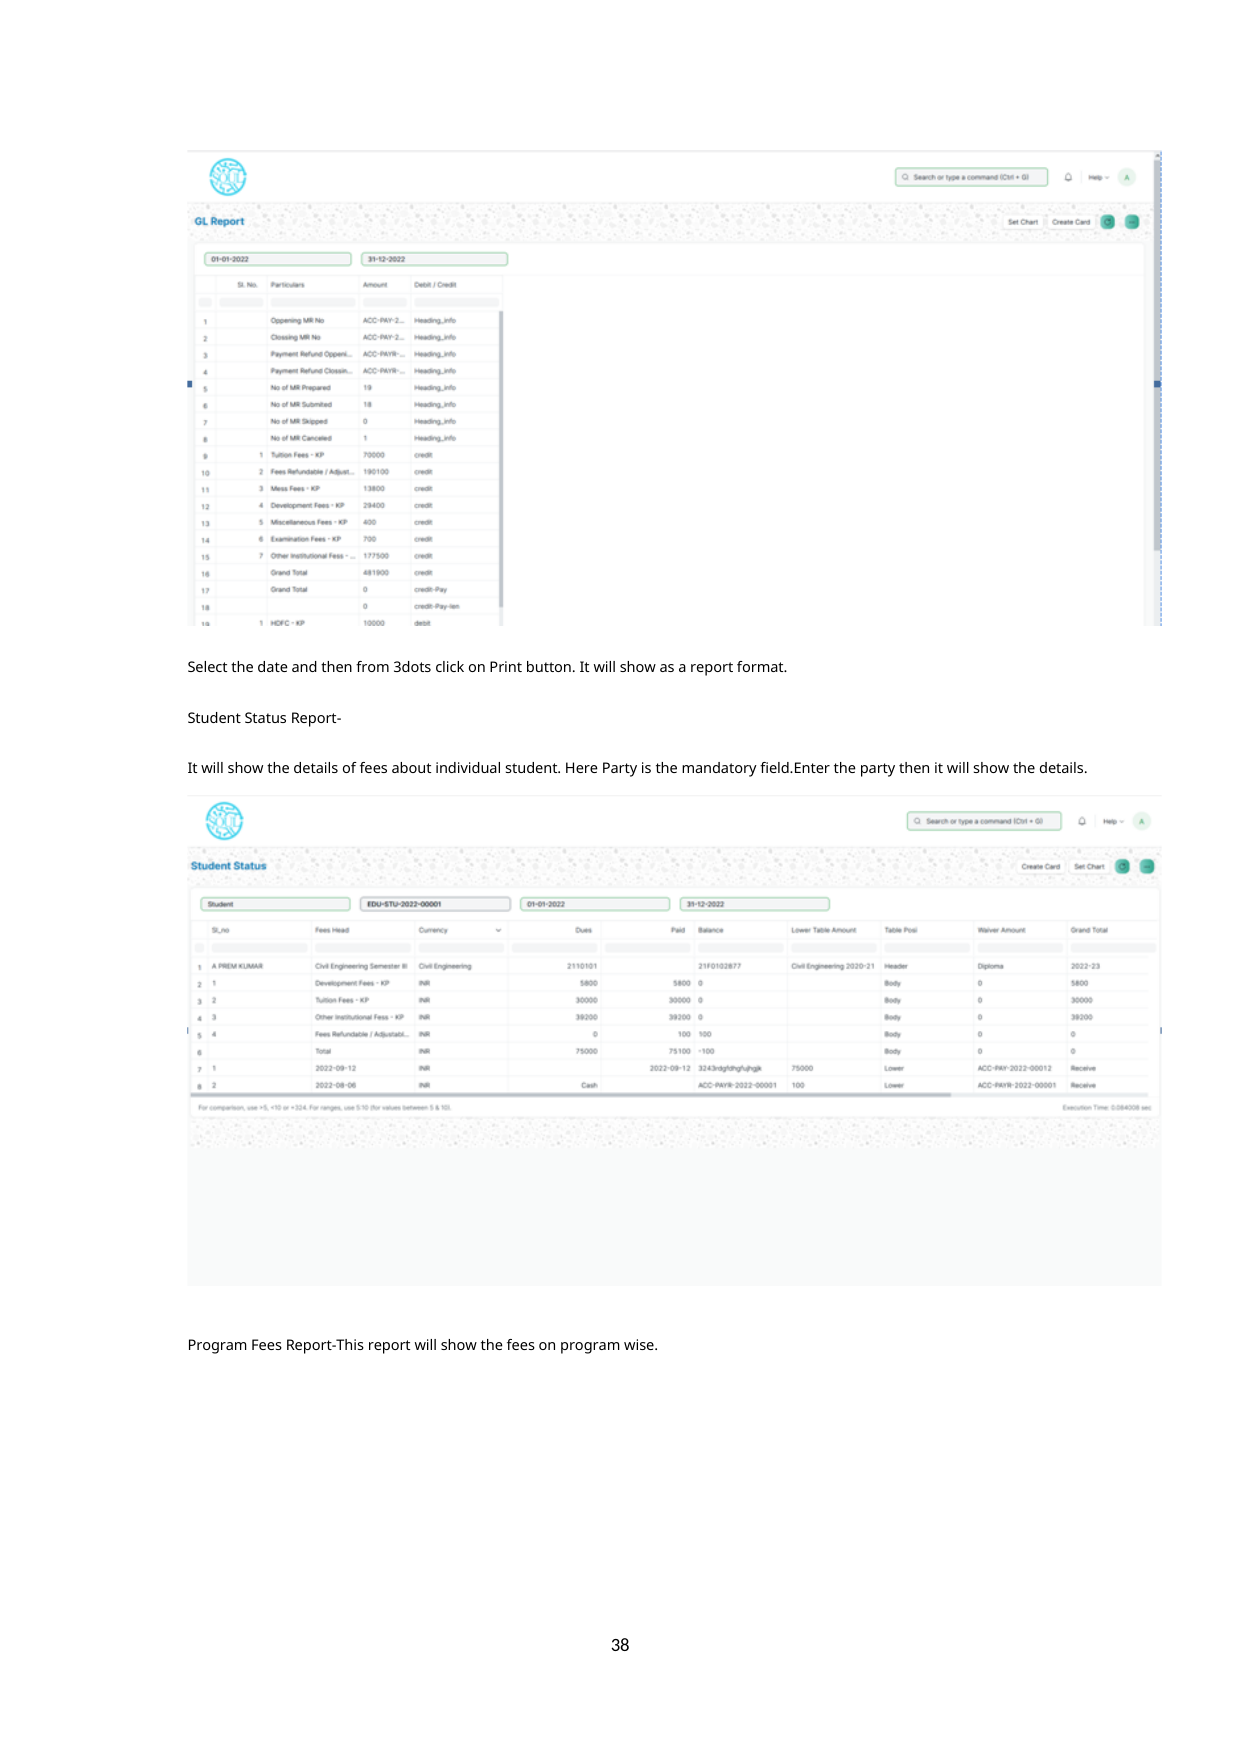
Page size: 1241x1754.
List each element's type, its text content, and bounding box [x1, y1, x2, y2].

picture [187, 795, 1162, 1286]
text It will show the details of fees about individual student. Here Party is the mandatory field.Enter the party then it will show the details. [187, 744, 1117, 778]
picture [187, 150, 1162, 626]
text Student Status Report- [187, 693, 1117, 727]
text Program Fees Report-This report will show the fees on program wise. [187, 1321, 1117, 1355]
text Select the date and then from 3dots click on Print button. It will show as a report format. [187, 643, 1117, 677]
